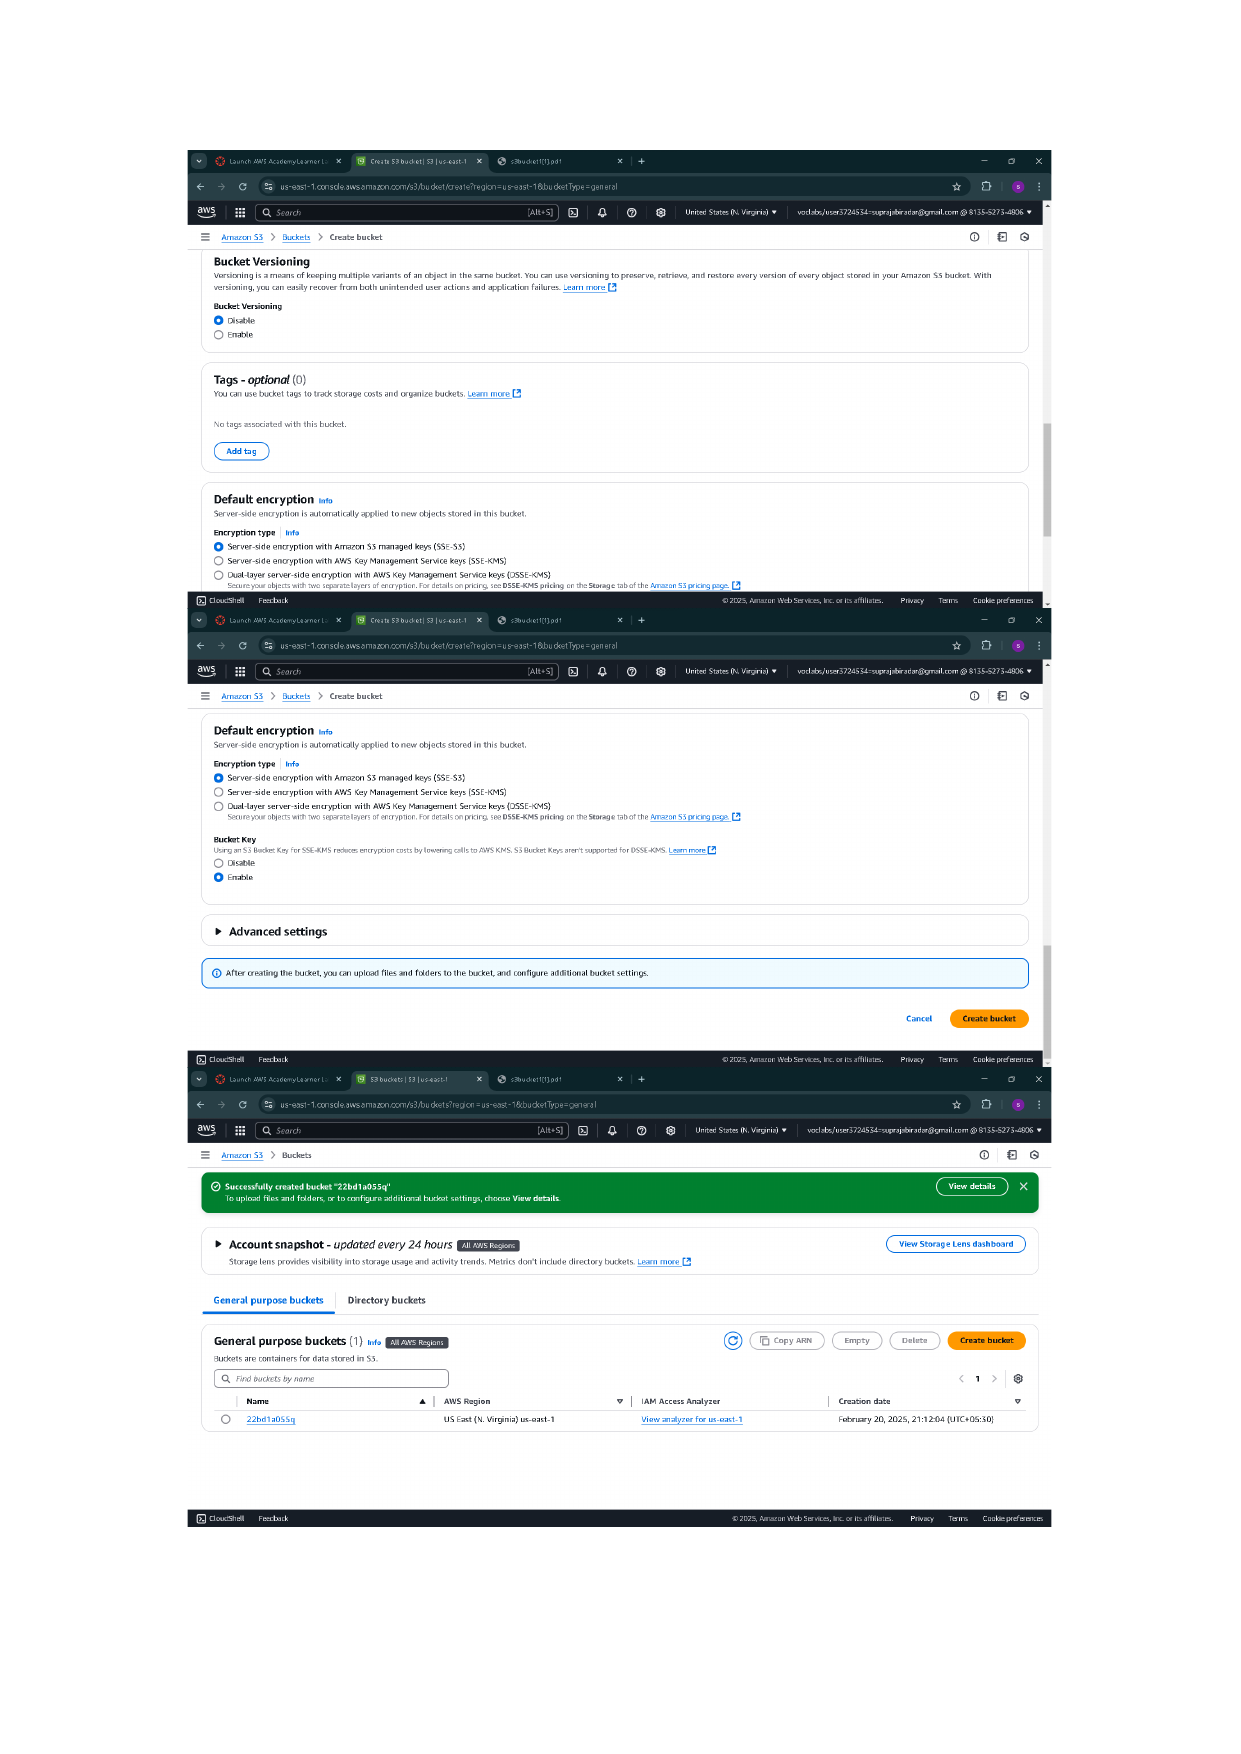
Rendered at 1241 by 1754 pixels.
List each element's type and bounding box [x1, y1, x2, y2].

picture [187, 150, 1052, 1527]
